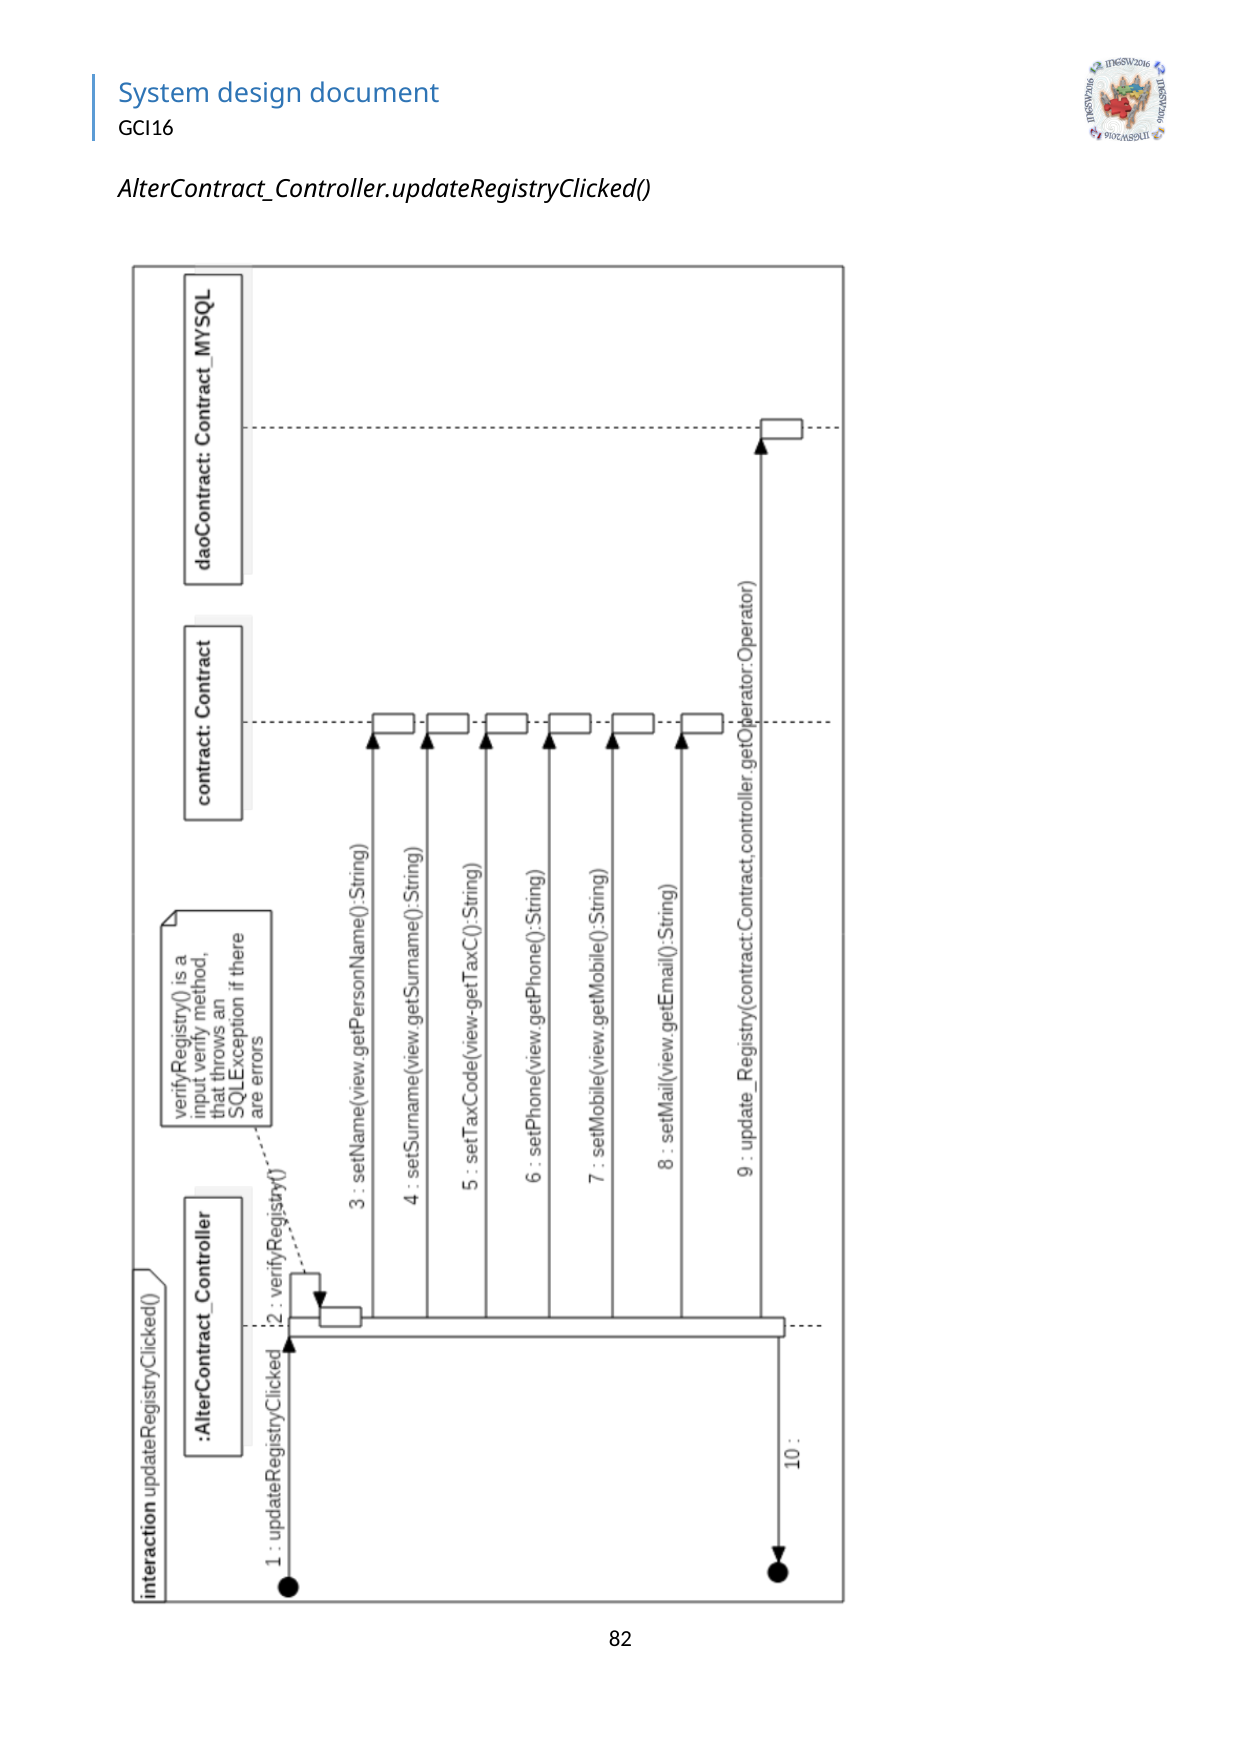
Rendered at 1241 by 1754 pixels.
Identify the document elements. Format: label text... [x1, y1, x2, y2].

picture [119, 209, 902, 1615]
picture [1076, 55, 1171, 149]
